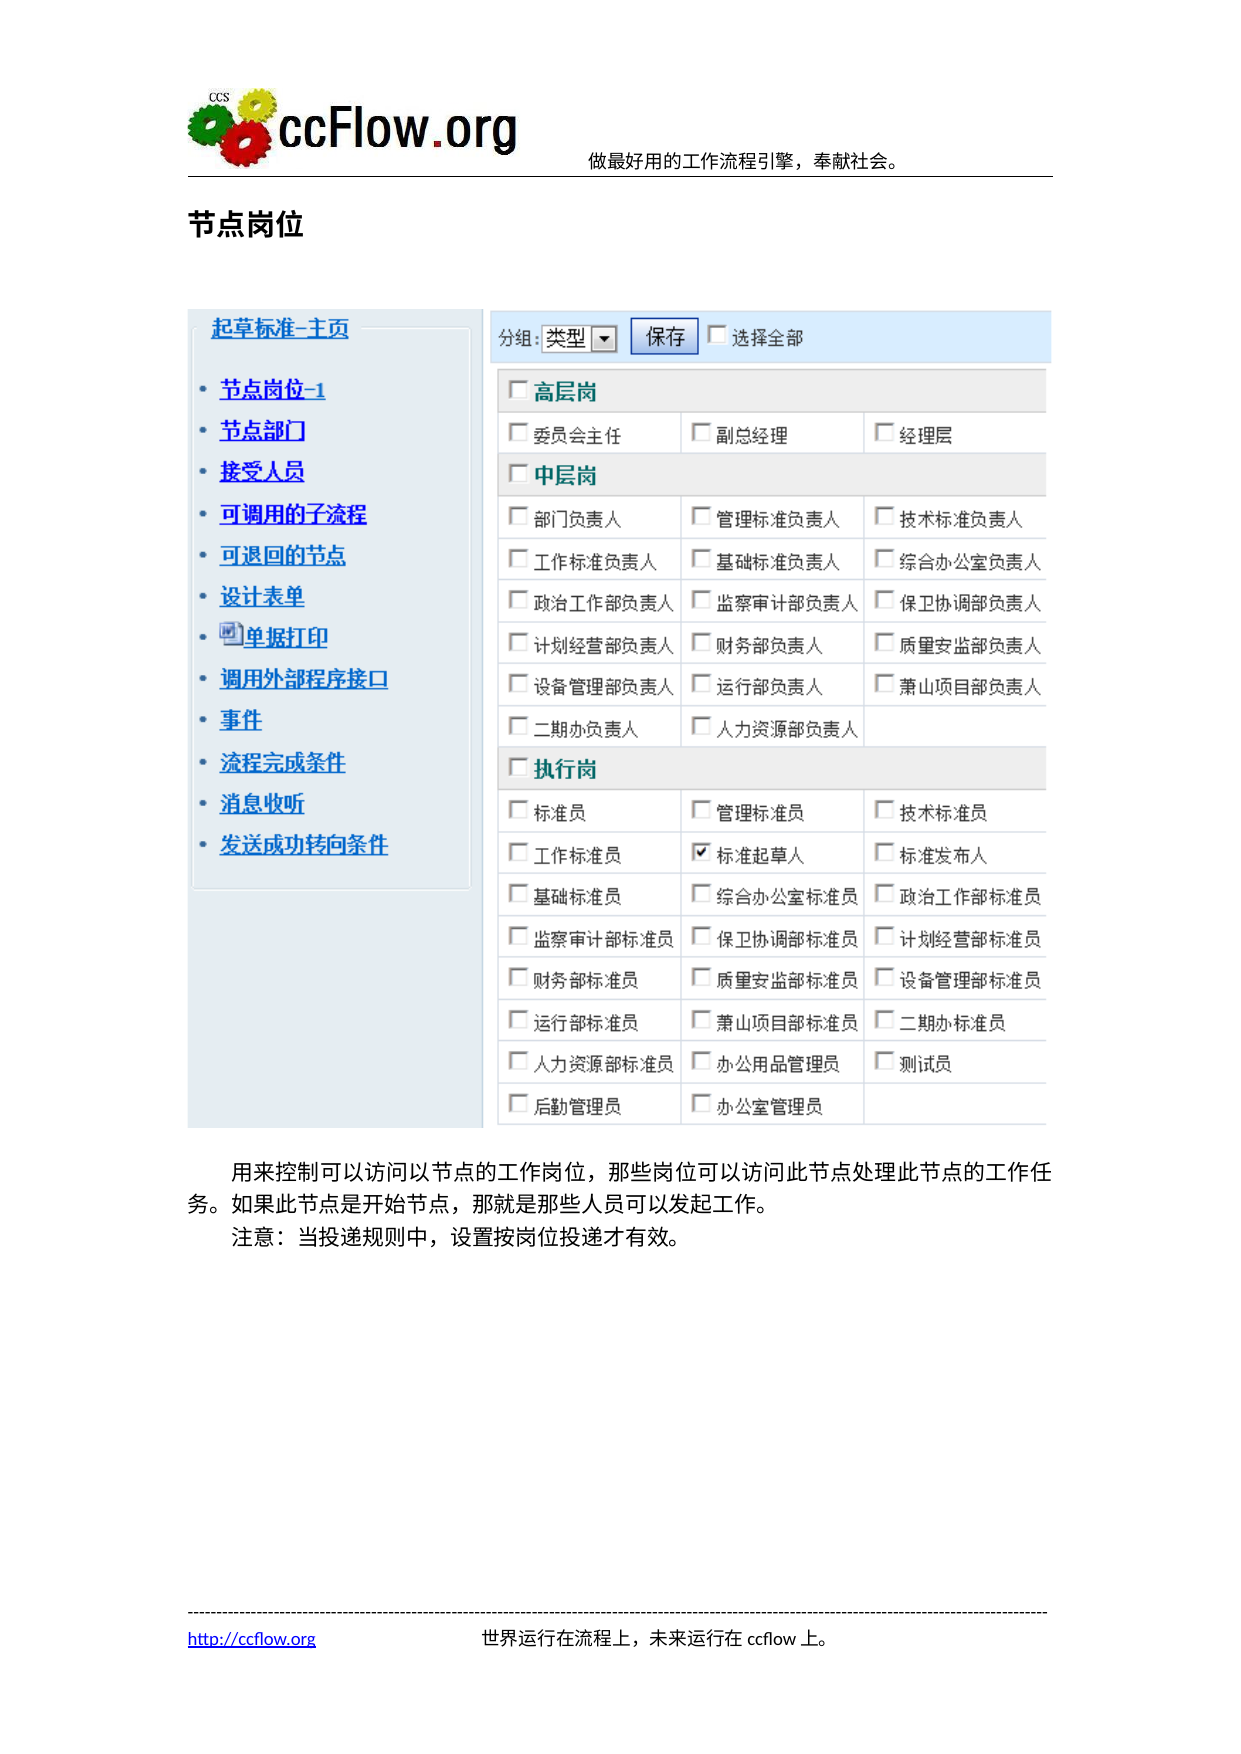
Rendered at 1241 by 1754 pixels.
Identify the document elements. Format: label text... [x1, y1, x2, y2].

text 用来控制可以访问以节点的工作岗位，那些岗位可以访问此节点处理此节点的工作任务。如果此节点是开始节点，那就是那些人员可以发起工作。 [187, 1154, 1053, 1219]
picture [187, 88, 521, 169]
subtitle 节点岗位 [187, 190, 1053, 255]
text 注意：当投递规则中，设置按岗位投递才有效。 [187, 1219, 1053, 1252]
picture [187, 309, 1052, 1128]
